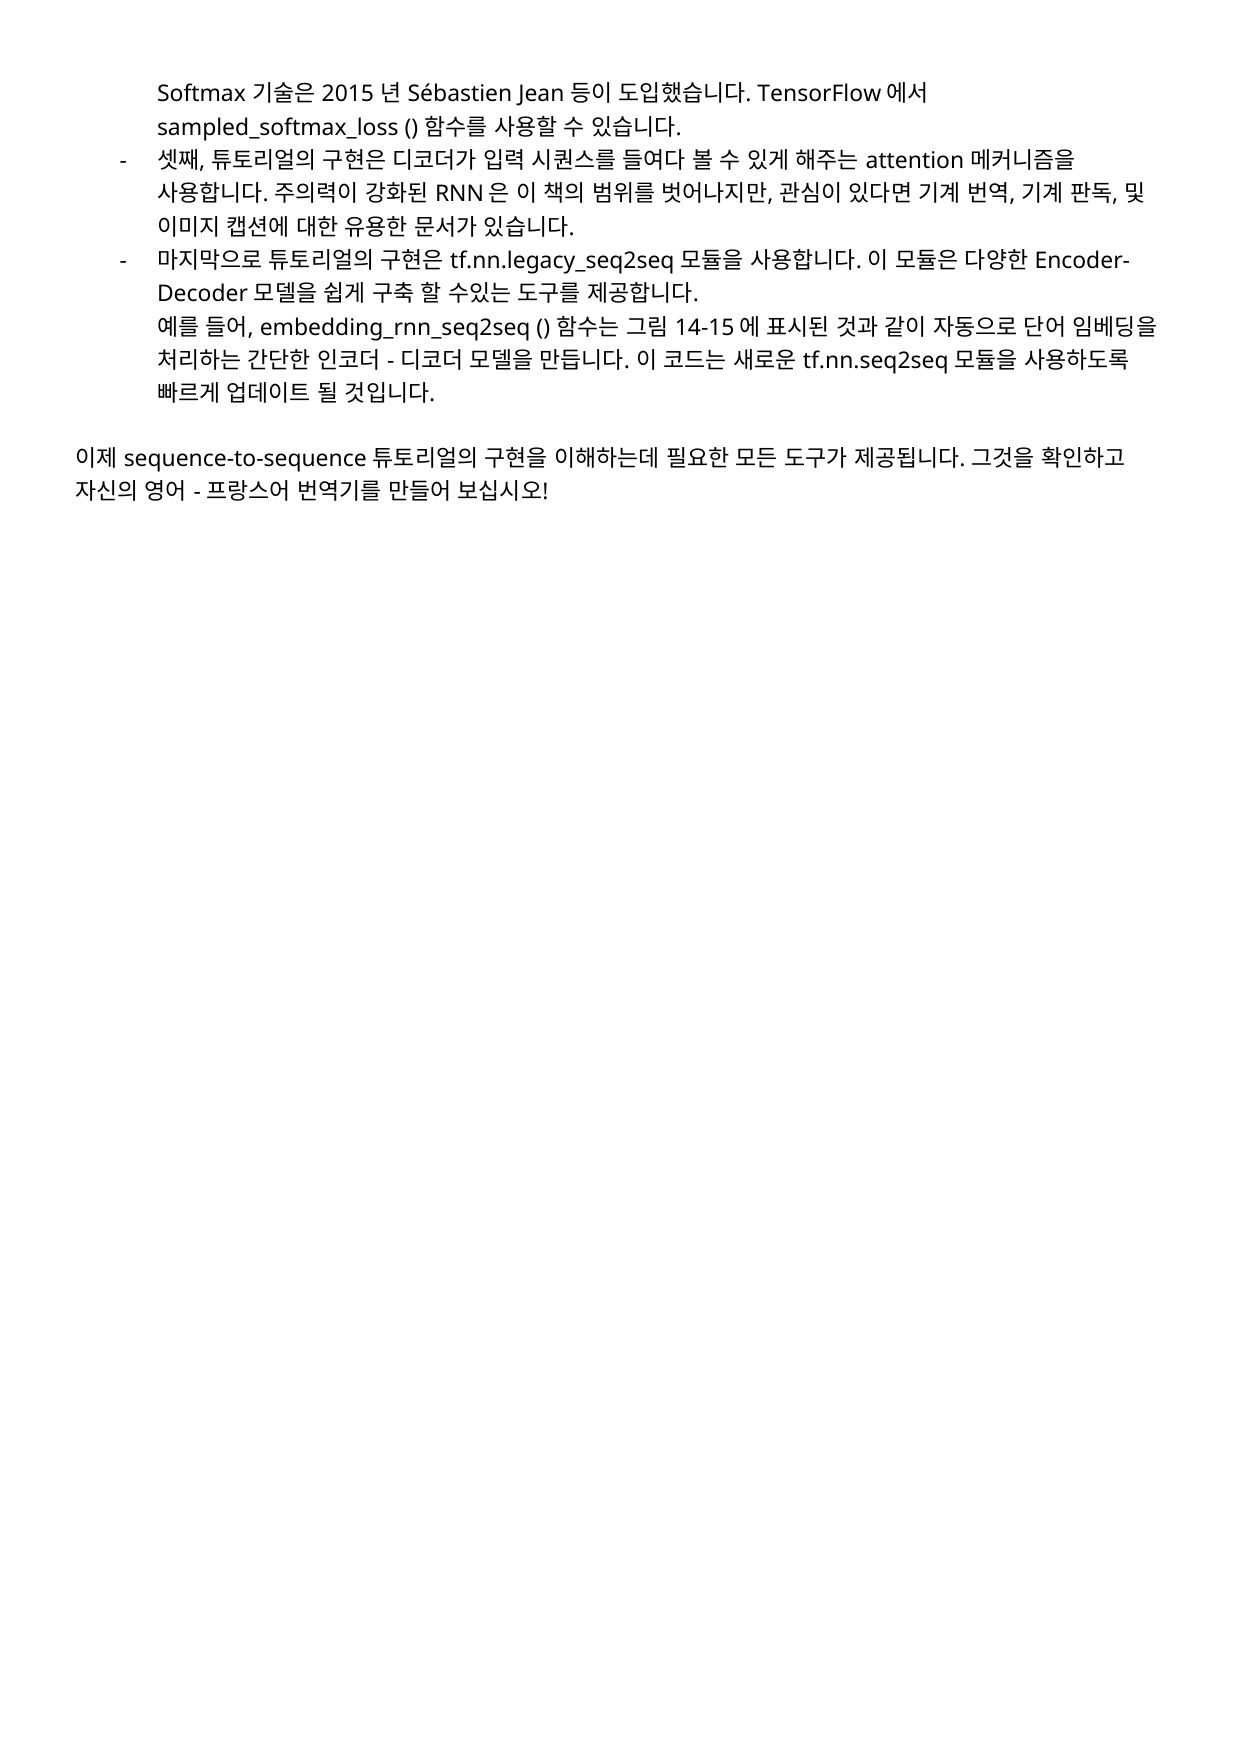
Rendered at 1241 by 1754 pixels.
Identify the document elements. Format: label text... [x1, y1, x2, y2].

list 셋째, 튜토리얼의 구현은 디코더가 입력 시퀀스를 들여다 볼 수 있게 해주는 attention 메커니즘을 사용합니다. 주의력이 강화된 RNN은 이 책의 범위를 벗어나지만, 관심이 있다면 기계 번역, 기계 판독, 및 이미지 캡션에 대한 유용한 문서가 있습니다. [119, 142, 1165, 242]
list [119, 75, 1165, 142]
text 이제 sequence-to-sequence 튜토리얼의 구현을 이해하는데 필요한 모든 도구가 제공됩니다. 그것을 확인하고 자신의 영어 - 프랑스어 번역기를 만들어 보십시오! [75, 439, 1165, 506]
list 마지막으로 튜토리얼의 구현은 tf.nn.legacy_seq2seq 모듈을 사용합니다. 이 모듈은 다양한 Encoder-Decoder 모델을 쉽게 구축 할 수있는 도구를 제공합니다. 예를 들어, embedding_rnn_seq2seq () 함수는 그림 14-15에 표시된 것과 같이 자동으로 단어 임베딩을 처리하는 간단한 인코더 - 디코더 모델을 만듭니다. 이 코드는 새로운 tf.nn.seq2seq 모듈을 사용하도록 빠르게 업데이트 될 것입니다. [119, 242, 1165, 408]
